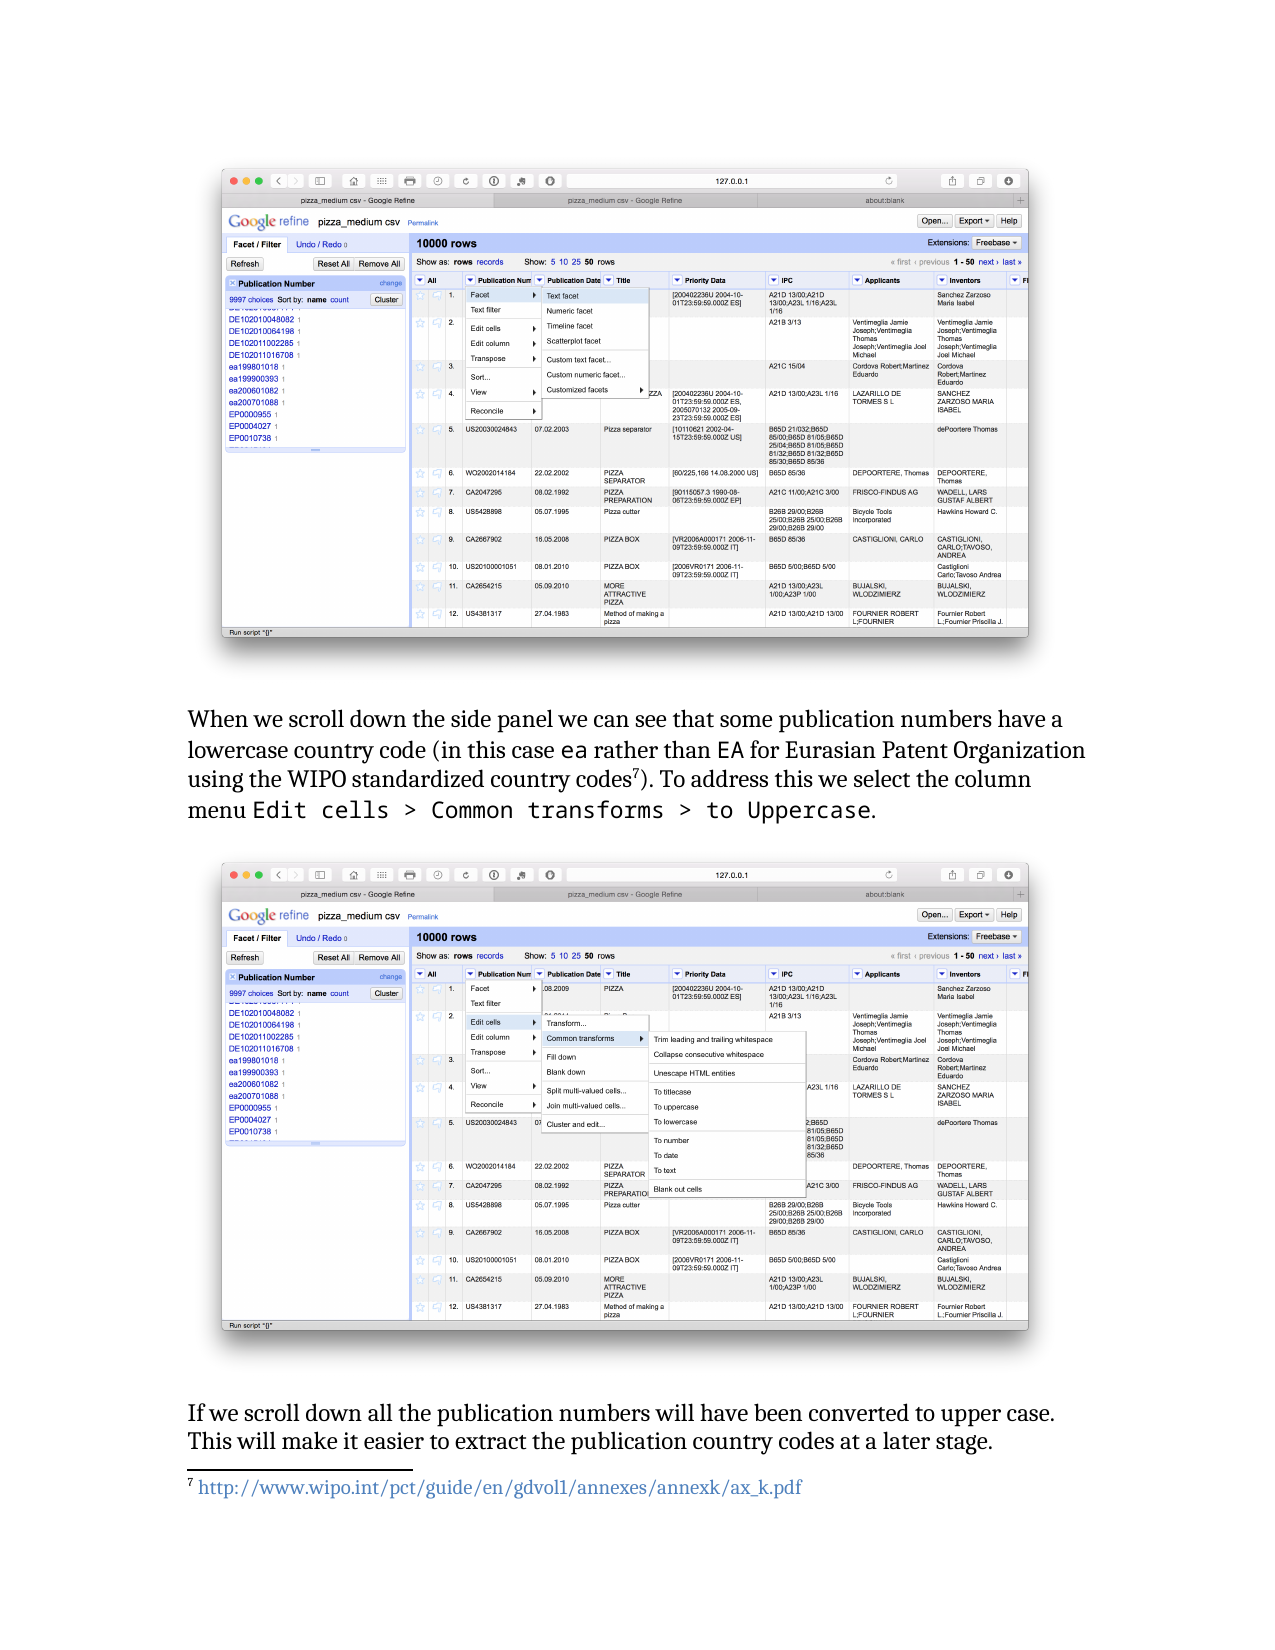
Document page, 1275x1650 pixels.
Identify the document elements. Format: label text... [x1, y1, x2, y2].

text When we scroll down the side panel we can see that some publication numbers have a lowercase country code (in this case ea rather than EA for Eurasian Patent Organization using the WIPO standardized country codes). To address this we select the column menu Edit cells > Common transforms > to Uppercase. [187, 705, 1087, 825]
picture [187, 150, 1063, 687]
text If we scroll down all the publication numbers will have been converted to upper case. This will make it easier to extract the publication country codes at a later stage. [187, 1398, 1087, 1456]
picture [187, 843, 1063, 1380]
